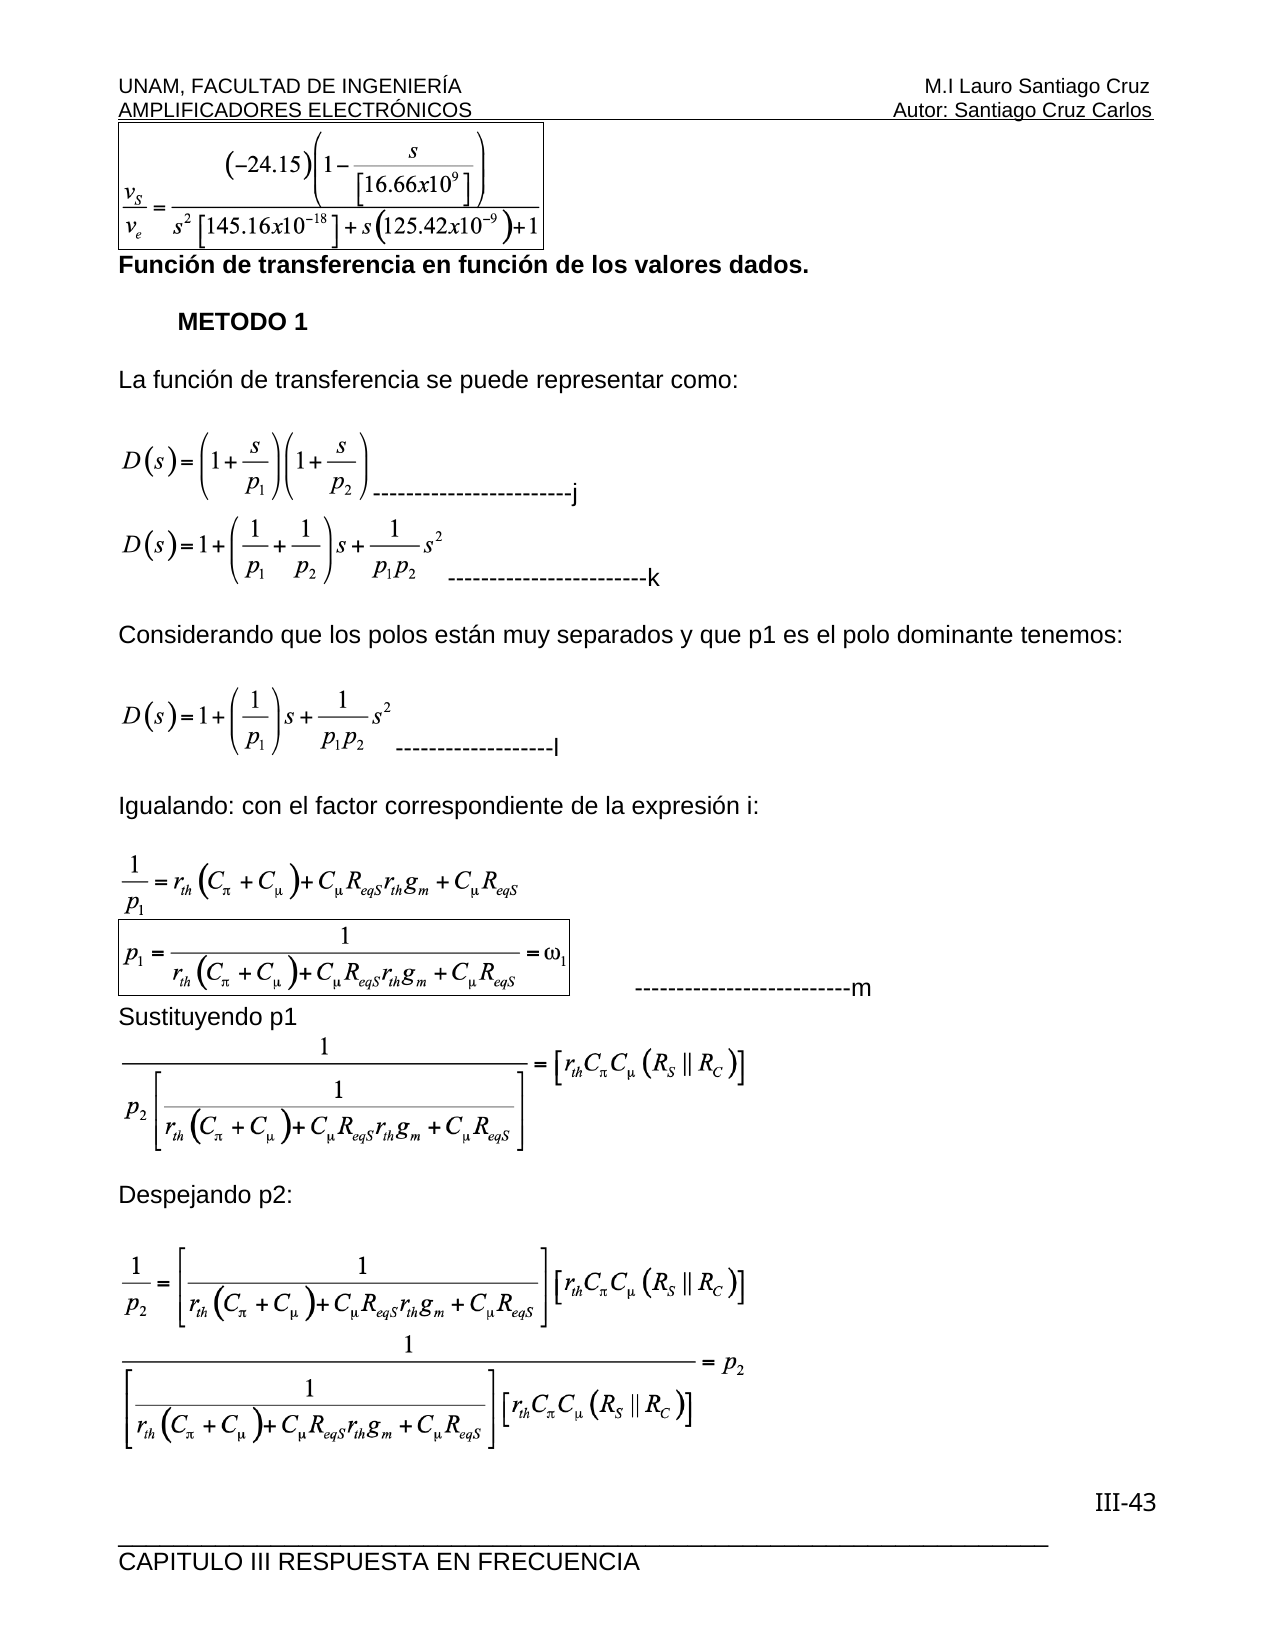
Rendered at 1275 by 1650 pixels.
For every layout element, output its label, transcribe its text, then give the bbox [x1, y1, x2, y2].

text Igualando: con el factor correspondiente de la expresión i: [118, 791, 1157, 819]
text METODO 1 [177, 307, 1157, 336]
text Considerando que los polos están muy separados y que p1 es el polo dominante tenemos: [118, 620, 1157, 649]
text Despejando p2: [118, 1180, 1157, 1209]
picture [118, 677, 396, 757]
picture [119, 123, 543, 249]
picture [118, 1030, 750, 1152]
text Función de transferencia en función de los valores dados. [118, 250, 1157, 279]
picture [119, 920, 569, 995]
text ------------------------j [118, 422, 1157, 507]
picture [118, 506, 448, 586]
picture [118, 422, 373, 502]
text Sustituyendo p1 [118, 1002, 1157, 1030]
text La función de transferencia se puede representar como: [118, 365, 1157, 394]
picture [118, 848, 523, 919]
picture [118, 1237, 750, 1450]
